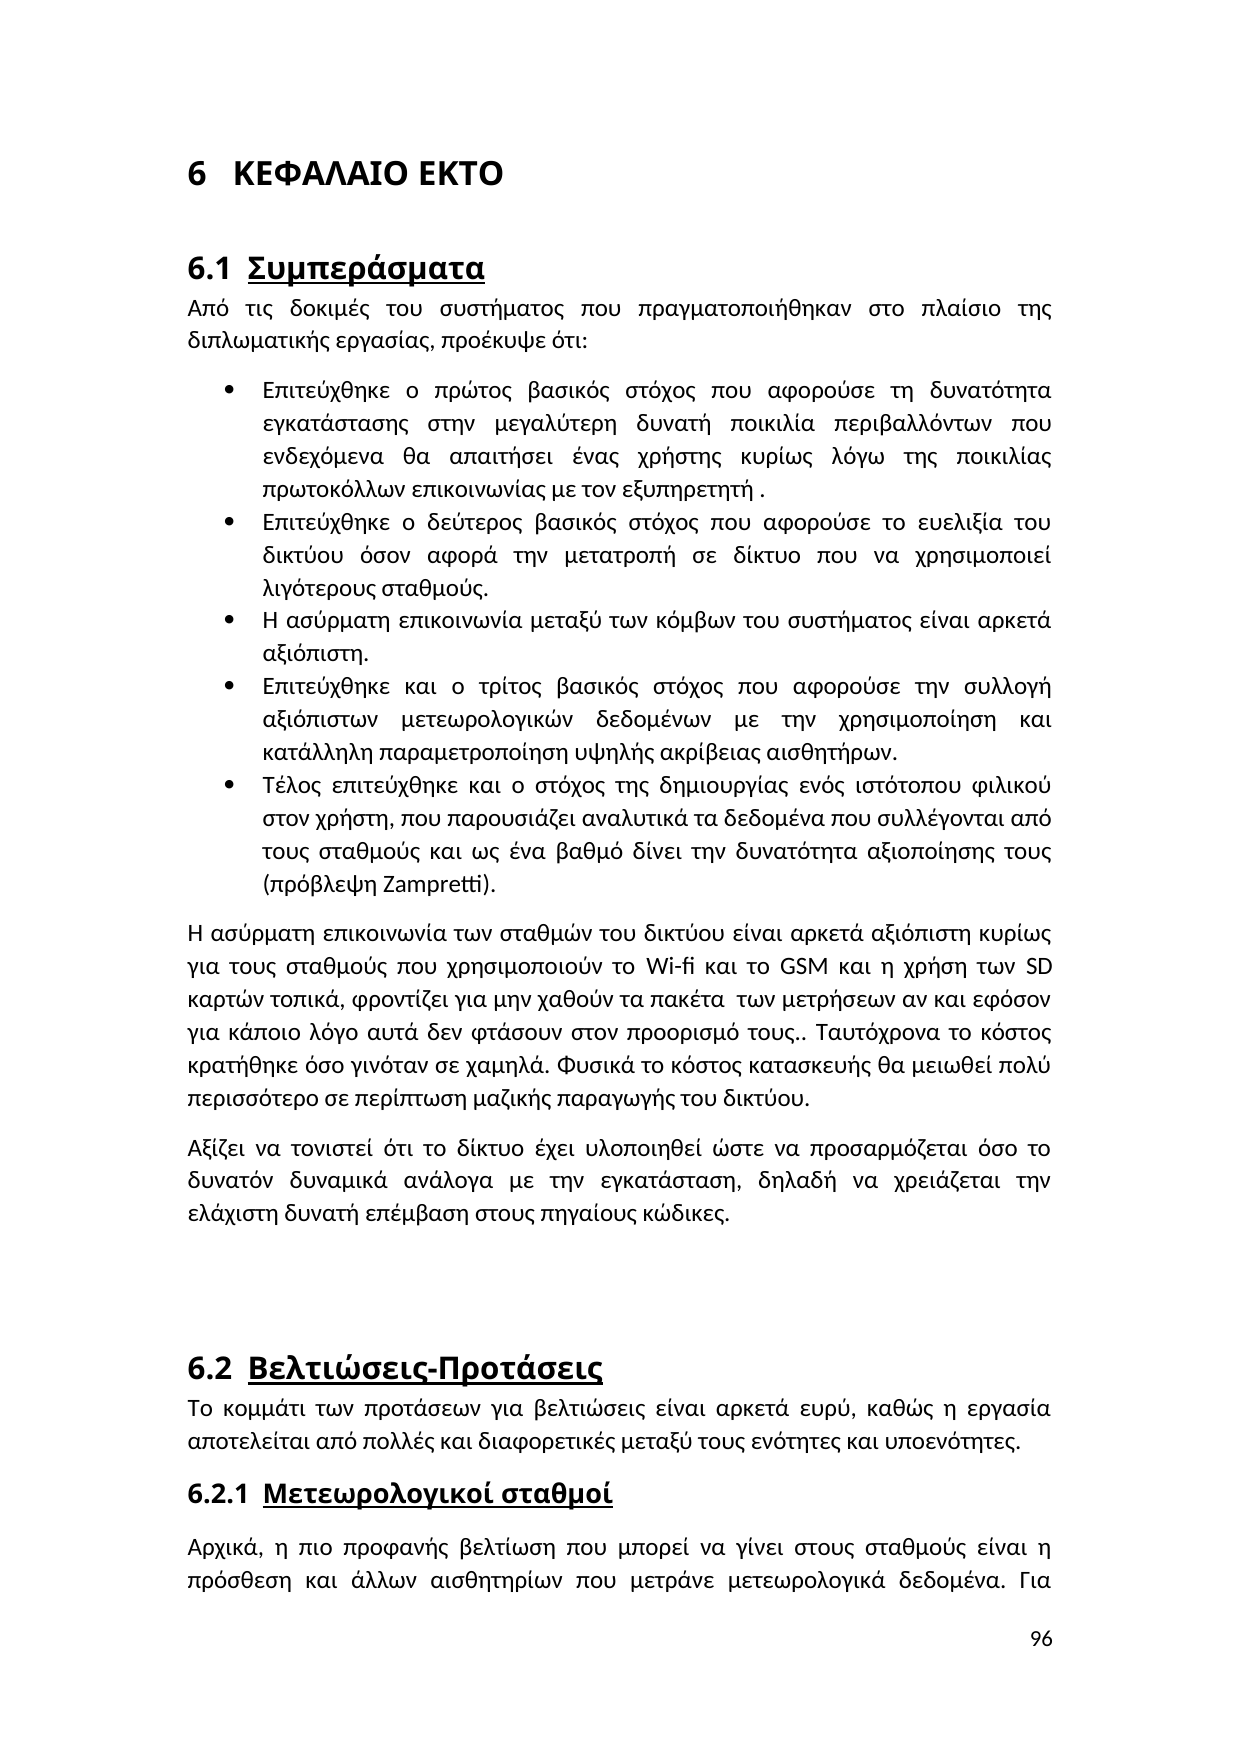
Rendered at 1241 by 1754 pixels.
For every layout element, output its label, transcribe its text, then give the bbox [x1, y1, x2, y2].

text Το κομμάτι των προτάσεων για βελτιώσεις είναι αρκετά ευρύ, καθώς η εργασία αποτελείται από πολλές και διαφορετικές μεταξύ τους ενότητες και υποενότητες. [187, 1392, 1053, 1456]
text Η ασύρματη επικοινωνία των σταθμών του δικτύου είναι αρκετά αξιόπιστη κυρίως για τους σταθμούς που χρησιμοποιούν το Wi-fi και το GSM και η χρήση των SD καρτών τοπικά, φροντίζει για μην χαθούν τα πακέτα των μετρήσεων αν και εφόσον για κάποιο λόγο αυτά δεν φτάσουν στον προορισμό τους.. Ταυτόχρονα το κόστος κρατήθηκε όσο γινόταν σε χαμηλά. Φυσικά το κόστος κατασκευής θα μειωθεί πολύ περισσότερο σε περίπτωση μαζικής παραγωγής του δικτύου. [187, 918, 1053, 1113]
text Από τις δοκιμές του συστήματος που πραγματοποιήθηκαν στο πλαίσιο της διπλωματικής εργασίας, προέκυψε ότι: [187, 292, 1053, 355]
subtitle Βελτιώσεις-Προτάσεις [187, 1346, 1053, 1389]
subtitle Μετεωρολογικοί σταθμοί [187, 1475, 1053, 1512]
list Επιτεύχθηκε ο πρώτος βασικός στόχος που αφορούσε τη δυνατότητα εγκατάστασης στην μεγαλύτερη δυνατή ποικιλία περιβαλλόντων που ενδεχόμενα θα απαιτήσει ένας χρήστης κυρίως λόγω της ποικιλίας πρωτοκόλλων επικοινωνίας με τον εξυπηρετητή . [225, 374, 1053, 503]
text Αξίζει να τονιστεί ότι το δίκτυο έχει υλοποιηθεί ώστε να προσαρμόζεται όσο το δυνατόν δυναμικά ανάλογα με την εγκατάσταση, δηλαδή να χρειάζεται την ελάχιστη δυνατή επέμβαση στους πηγαίους κώδικες. [187, 1132, 1053, 1228]
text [187, 1531, 1053, 1595]
list Τέλος επιτεύχθηκε και ο στόχος της δημιουργίας ενός ιστότοπου φιλικού στον χρήστη, που παρουσιάζει αναλυτικά τα δεδομένα που συλλέγονται από τους σταθμούς και ως ένα βαθμό δίνει την δυνατότητα αξιοποίησης τους (πρόβλεψη Zampretti). [225, 769, 1053, 898]
list Η ασύρματη επικοινωνία μεταξύ των κόμβων του συστήματος είναι αρκετά αξιόπιστη. [225, 605, 1053, 668]
list Επιτεύχθηκε και ο τρίτος βασικός στόχος που αφορούσε την συλλογή αξιόπιστων μετεωρολογικών δεδομένων με την χρησιμοποίηση και κατάλληλη παραμετροποίηση υψηλής ακρίβειας αισθητήρων. [225, 671, 1053, 767]
list Επιτεύχθηκε ο δεύτερος βασικός στόχος που αφορούσε το ευελιξία του δικτύου όσον αφορά την μετατροπή σε δίκτυο που να χρησιμοποιεί λιγότερους σταθμούς. [225, 506, 1053, 602]
subtitle ΚΕΦΑΛΑΙΟ ΕΚΤΟ [187, 150, 1053, 195]
subtitle Συμπεράσματα [187, 246, 1053, 288]
